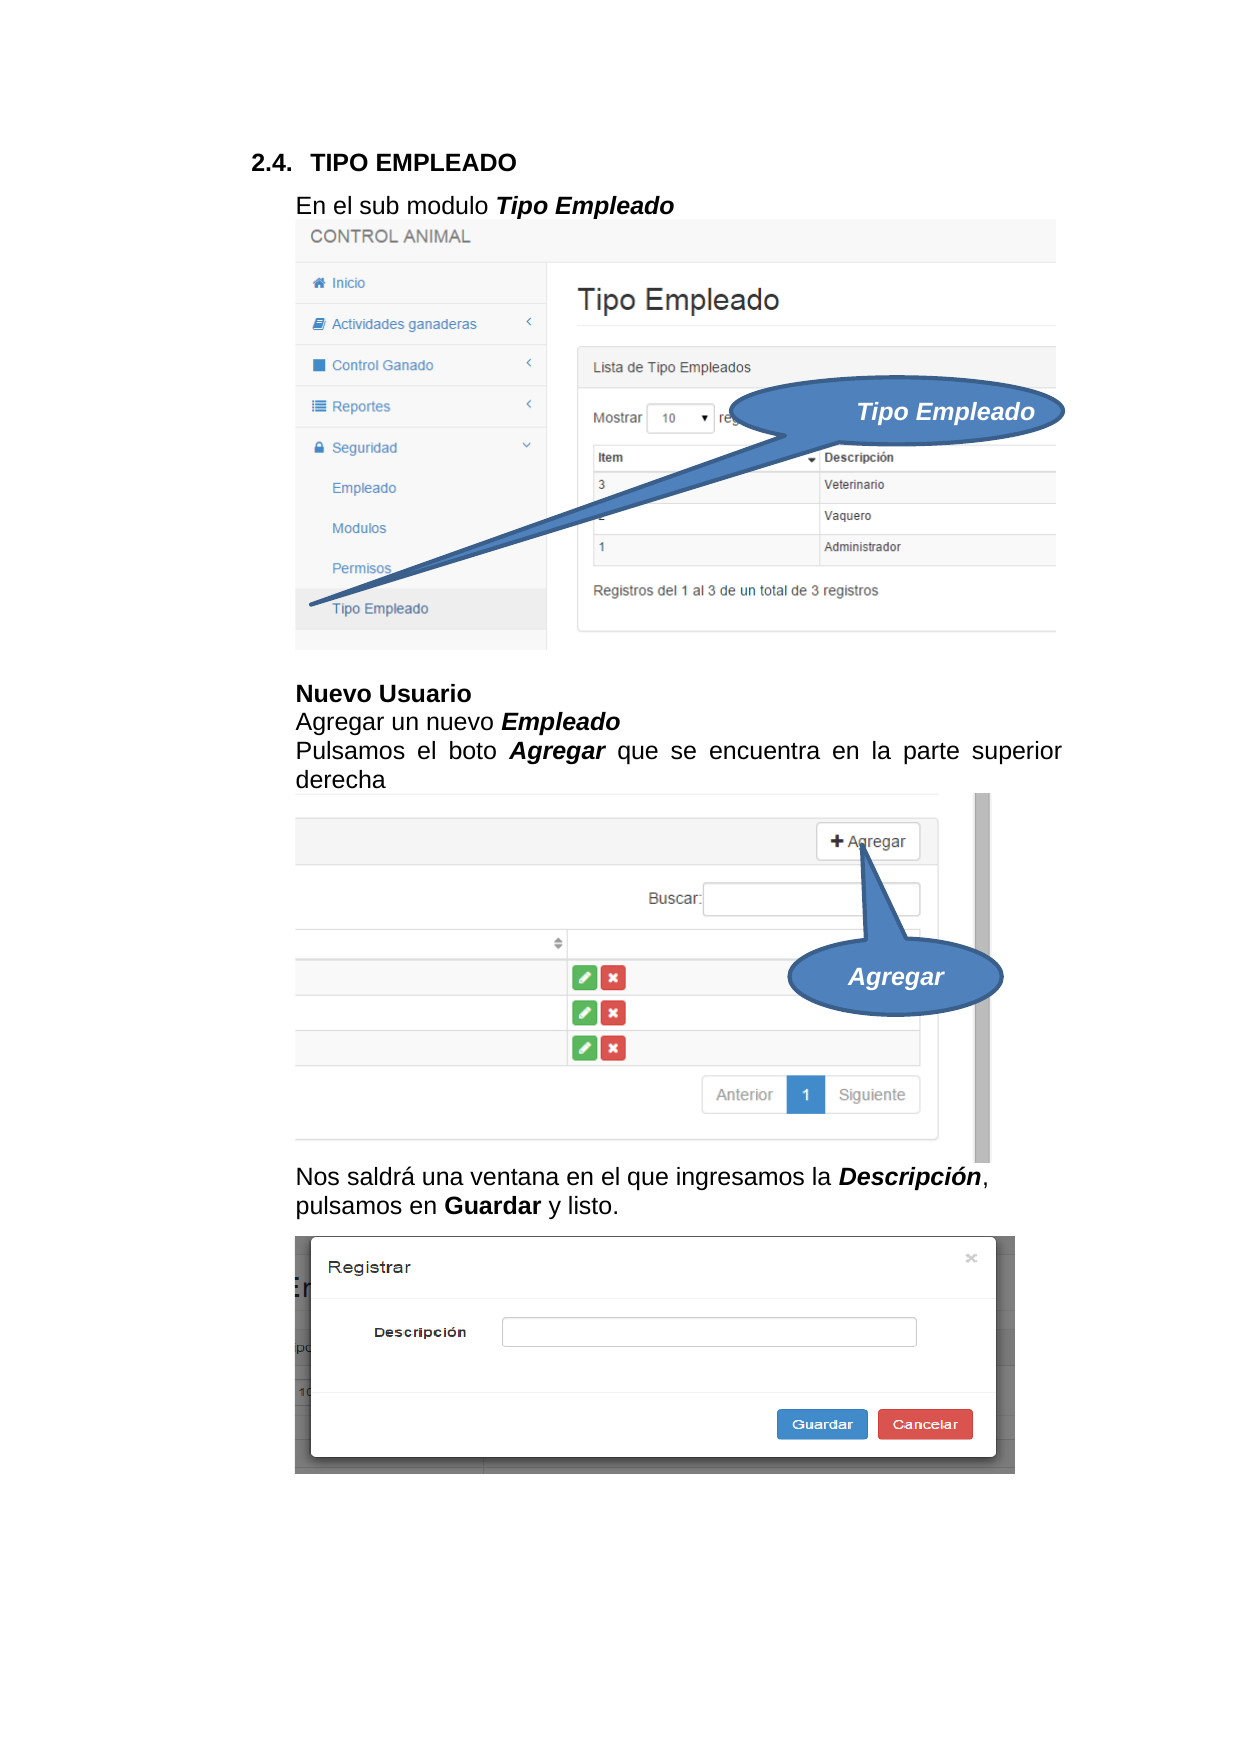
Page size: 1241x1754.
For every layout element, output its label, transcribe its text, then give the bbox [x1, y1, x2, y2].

text Nuevo Usuario [295, 679, 1063, 707]
text En el sub modulo Tipo Empleado [295, 191, 1063, 219]
text Nos saldrá una ventana en el que ingresamos la Descripción, pulsamos en Guardar y listo. [295, 1162, 1063, 1220]
picture [295, 219, 1056, 650]
text Agregar un nuevo Empleado [295, 707, 1063, 736]
picture [294, 1236, 1015, 1474]
list TIPO EMPLEADO [251, 148, 1063, 176]
picture [295, 793, 992, 1163]
text Pulsamos el boto Agregar que se encuentra en la parte superior derecha [295, 736, 1063, 794]
